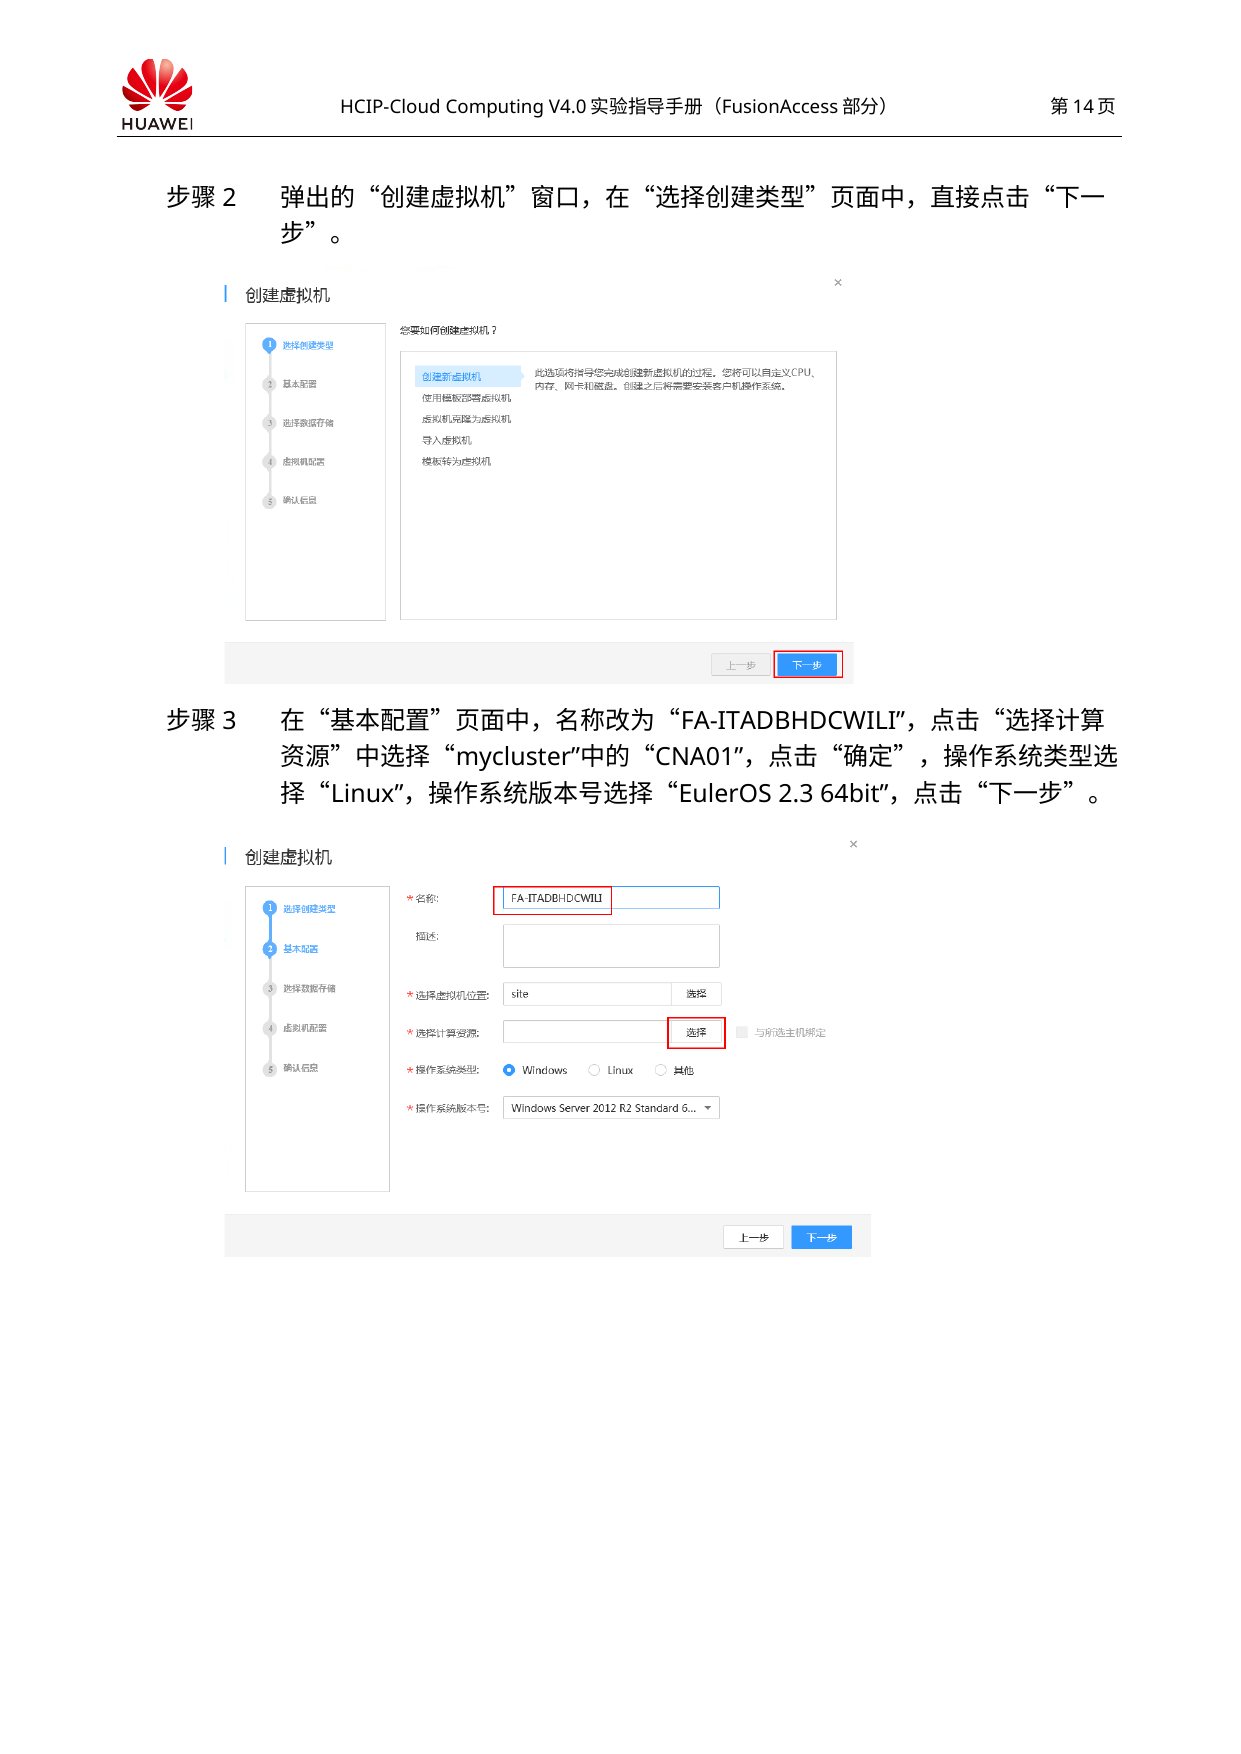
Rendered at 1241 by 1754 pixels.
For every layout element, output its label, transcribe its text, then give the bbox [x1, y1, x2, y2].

picture [224, 826, 872, 1257]
text 在“基本配置”页面中，名称改为“FA-ITADBHDCWILI”，点击“选择计算资源”中选择“mycluster”中的“CNA01”，点击“确定”，操作系统类型选择“Linux”，操作系统版本号选择“EulerOS 2.3 64bit”，点击“下一步”。 [236, 701, 1122, 809]
text 弹出的“创建虚拟机”窗口，在“选择创建类型”页面中，直接点击“下一步”。 [236, 177, 1122, 250]
picture [122, 59, 193, 130]
picture [224, 266, 854, 684]
